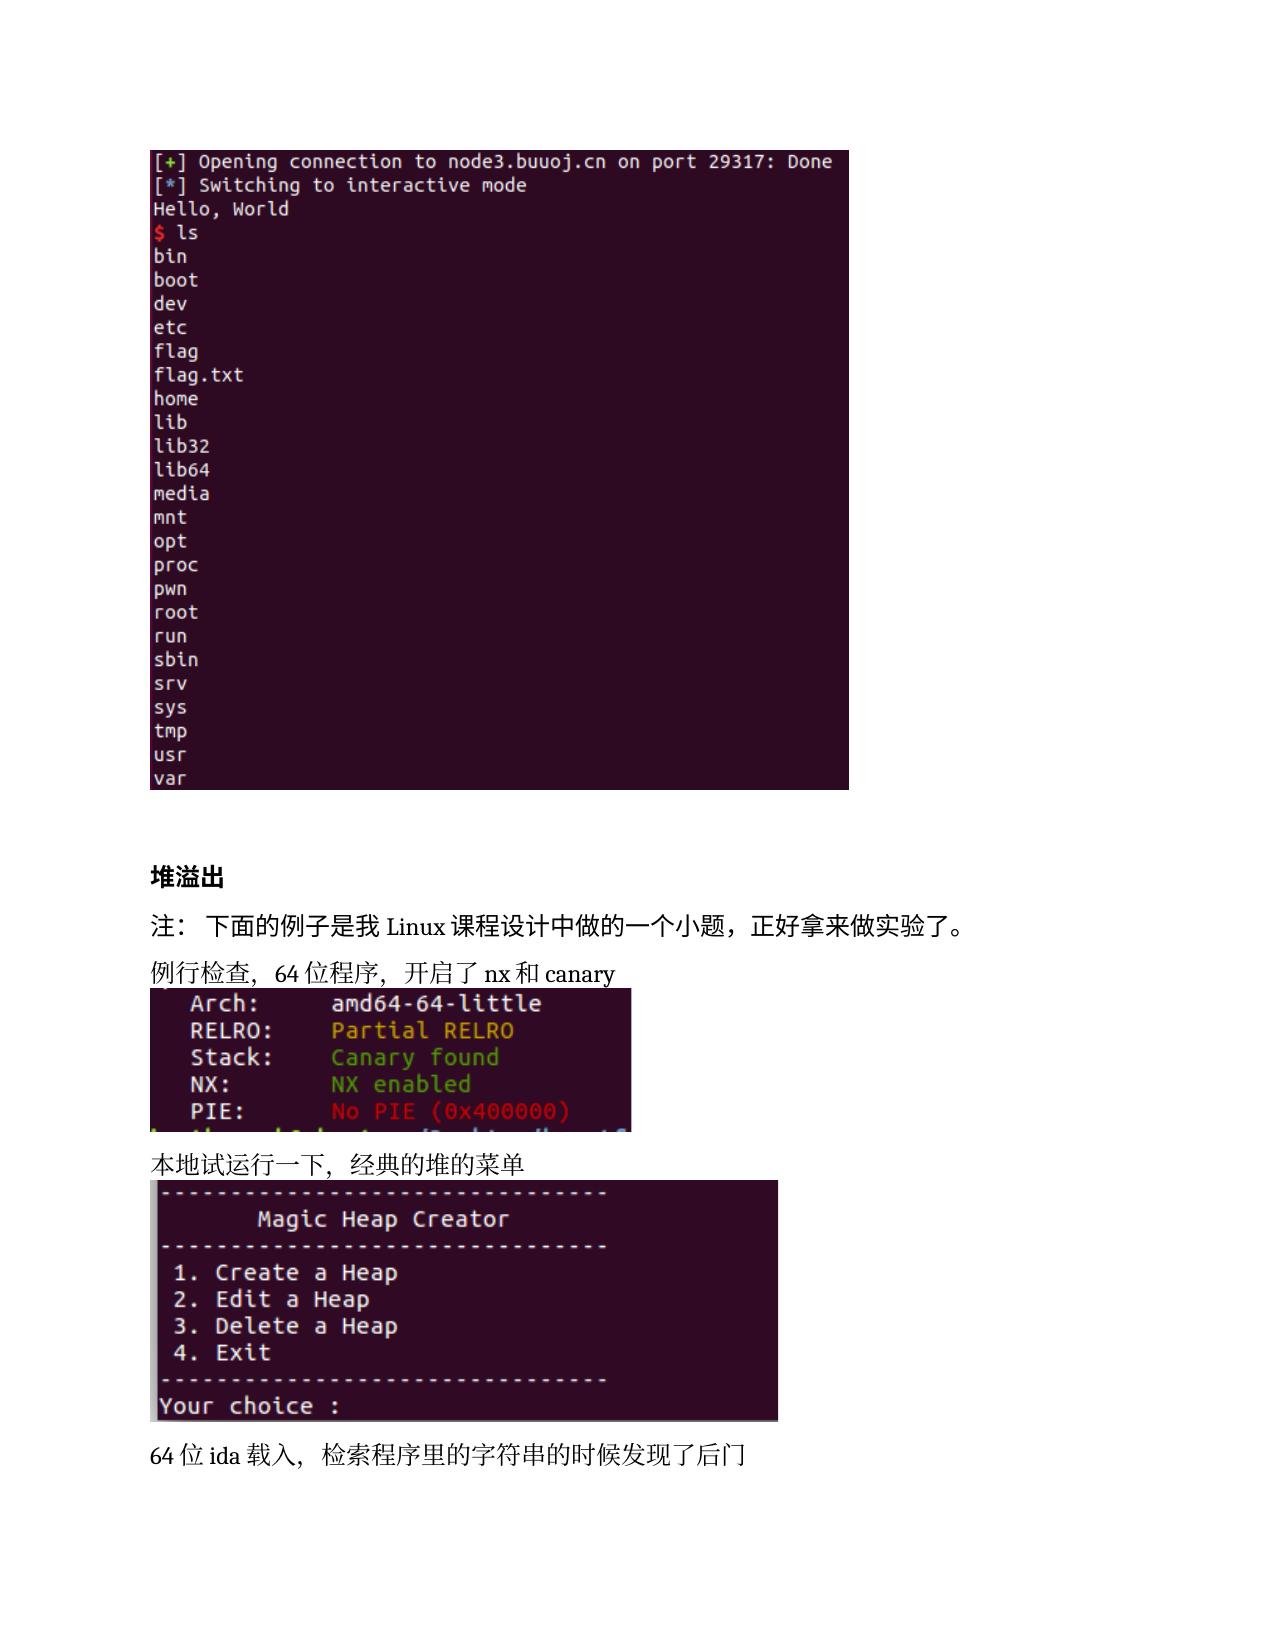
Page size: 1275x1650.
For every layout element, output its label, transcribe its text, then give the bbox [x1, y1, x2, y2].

picture [150, 988, 632, 1132]
picture [150, 1180, 779, 1422]
text 64位ida载入，检索程序里的字符串的时候发现了后门 [150, 1442, 1125, 1471]
subtitle 堆溢出 [150, 860, 1125, 894]
picture [150, 150, 849, 790]
text 注： 下面的例子是我 Linux课程设计中做的一个小题，正好拿来做实验了。 [150, 913, 1125, 941]
